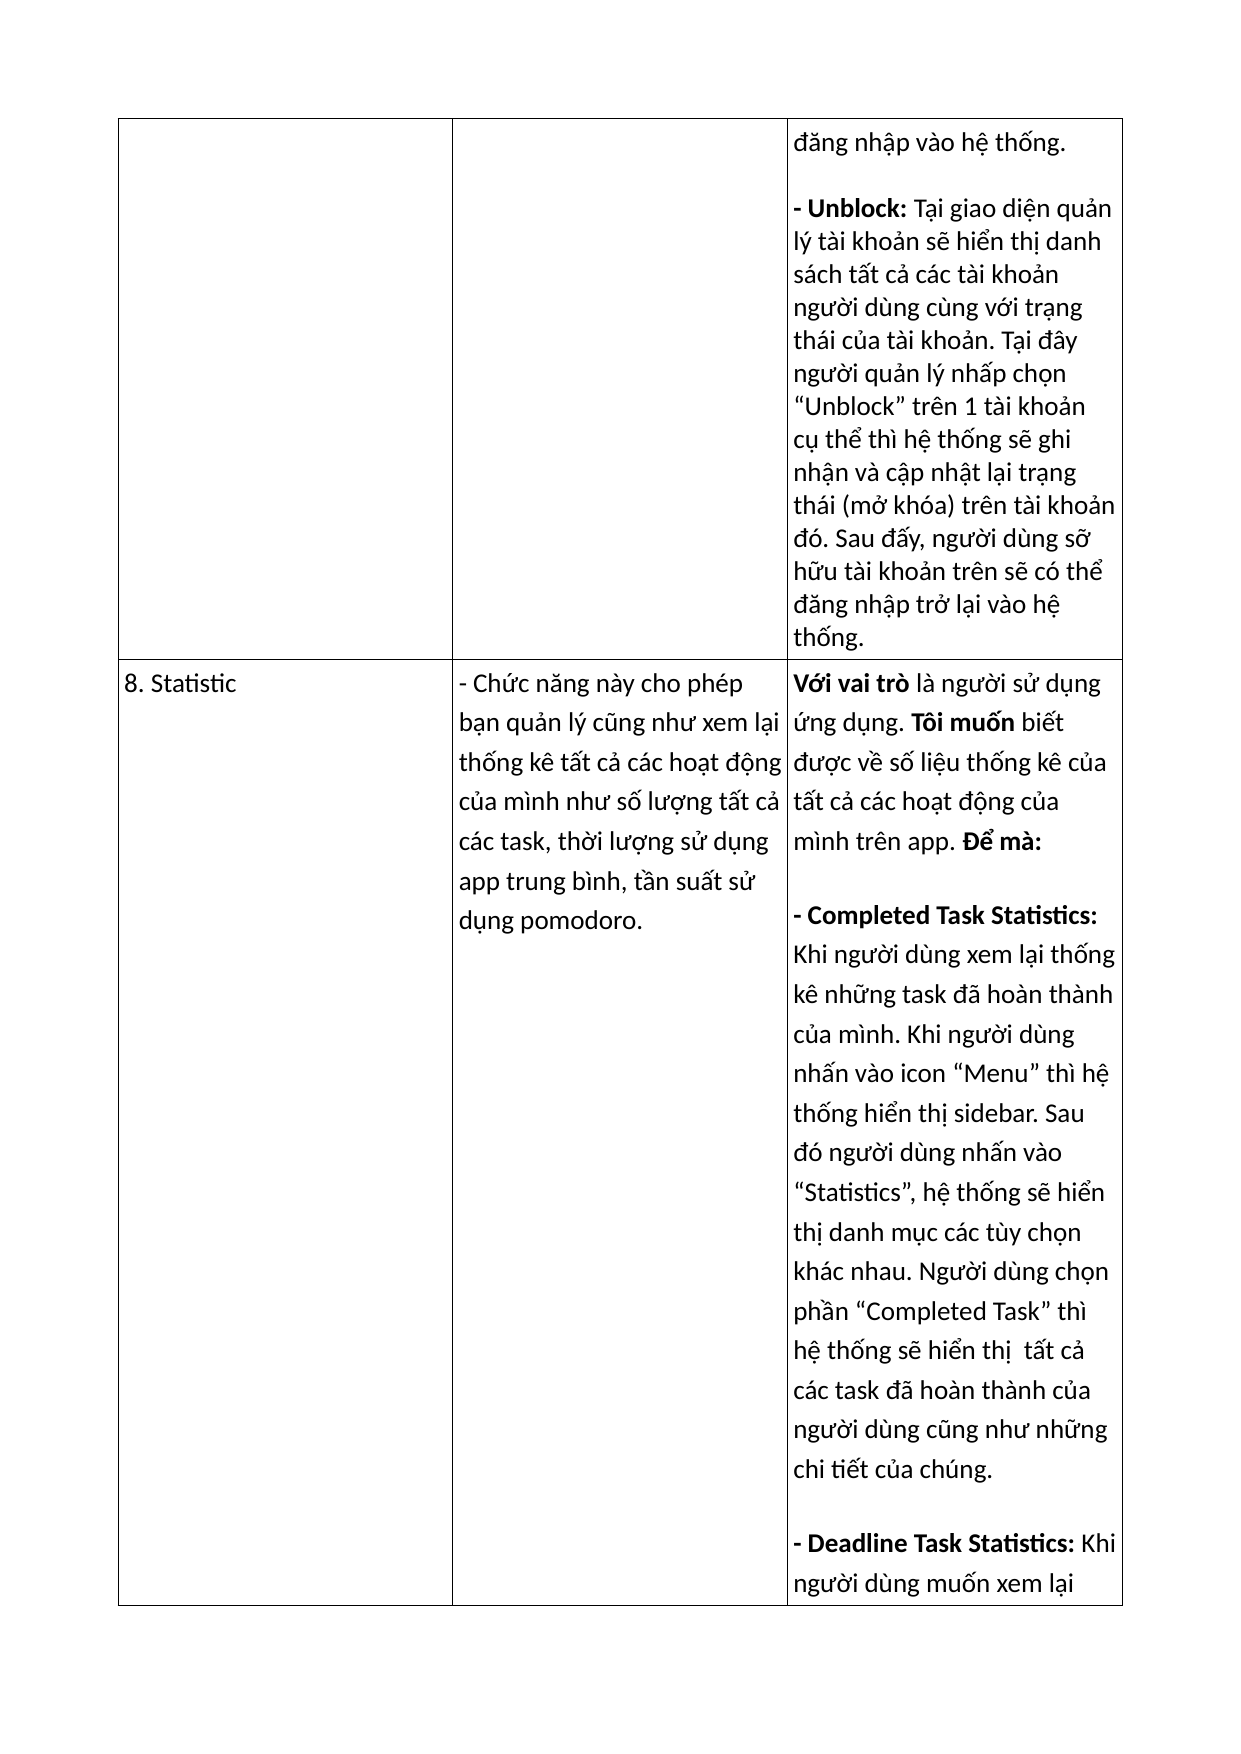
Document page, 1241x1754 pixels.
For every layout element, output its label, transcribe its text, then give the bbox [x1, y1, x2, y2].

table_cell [788, 119, 1122, 659]
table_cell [453, 660, 787, 1605]
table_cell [788, 660, 1122, 1605]
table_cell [119, 119, 452, 659]
table_cell 8. Statistic [119, 660, 452, 1605]
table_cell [453, 119, 787, 659]
